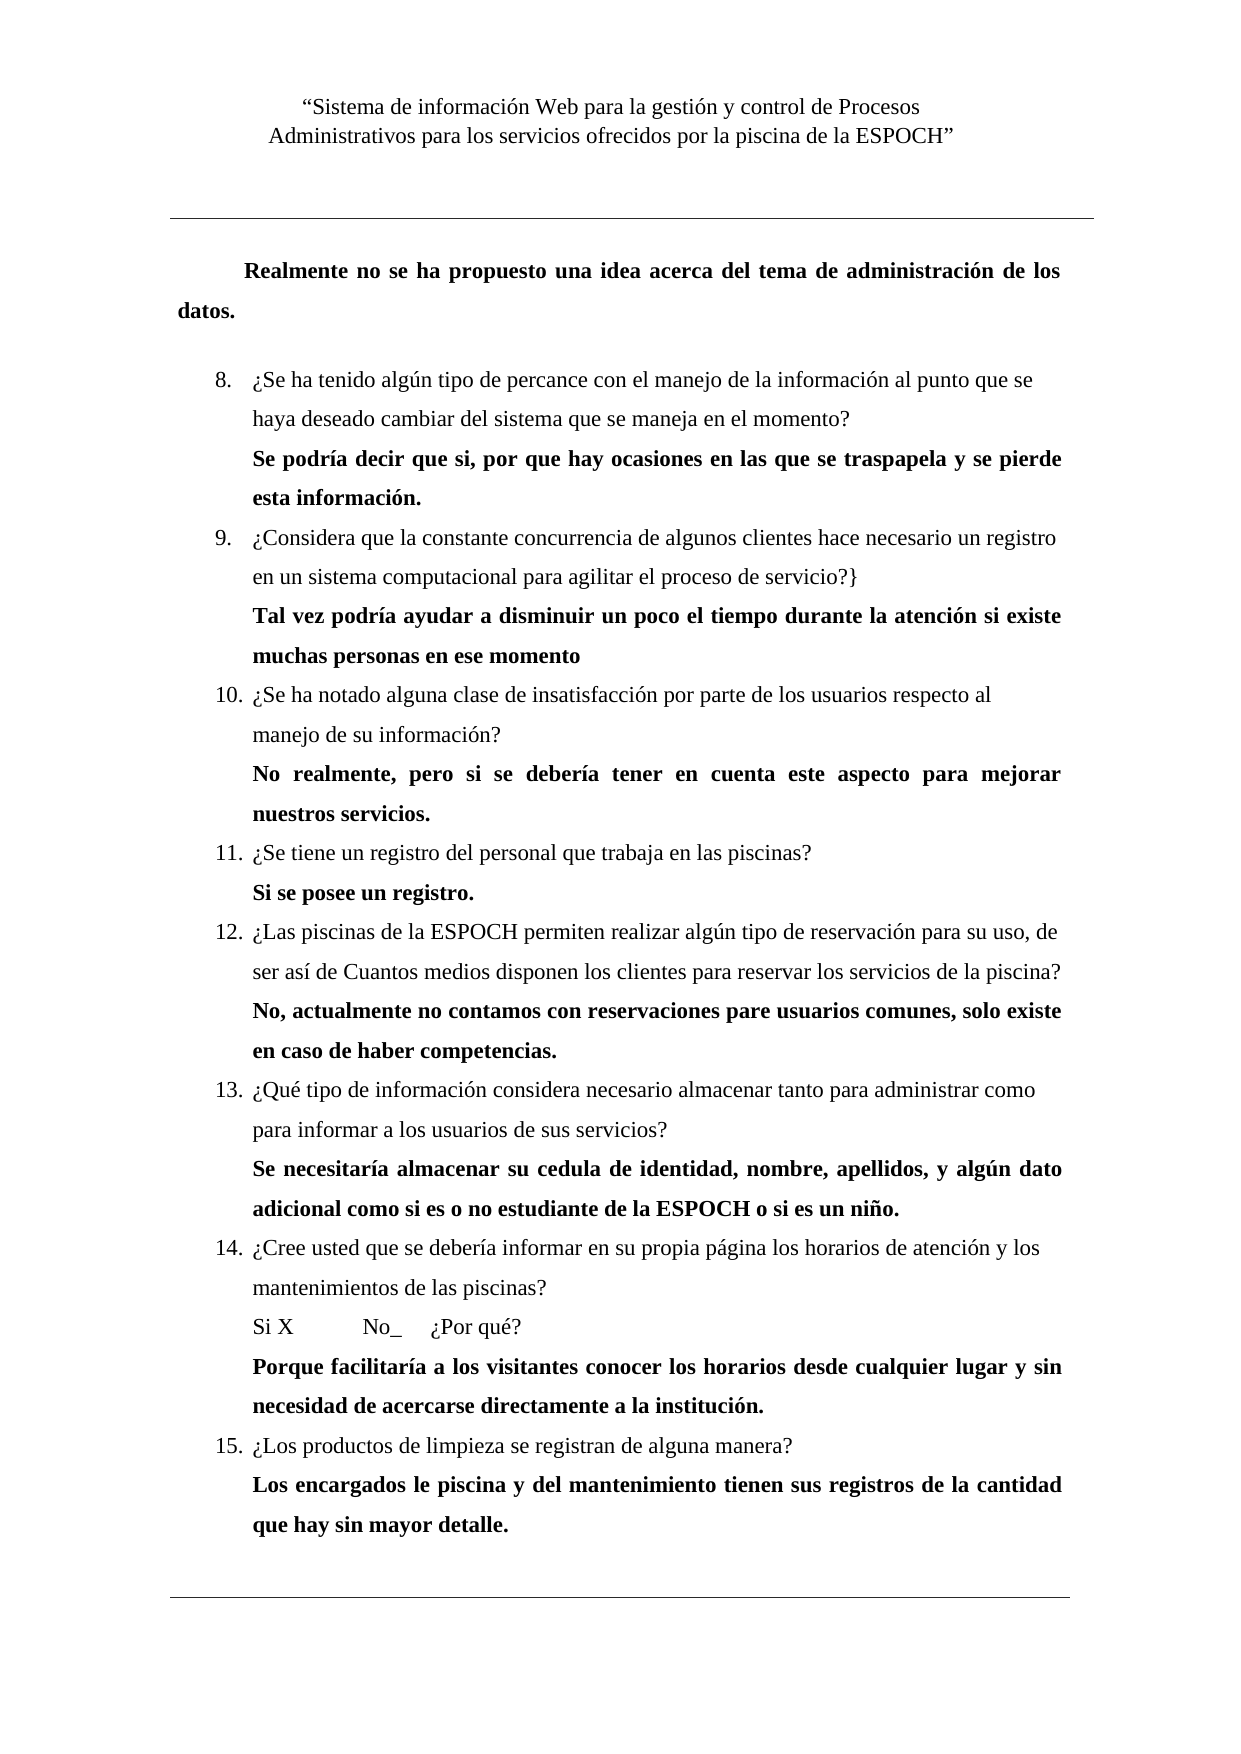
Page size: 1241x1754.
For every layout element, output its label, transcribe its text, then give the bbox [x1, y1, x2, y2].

list Se podría decir que si, por que hay ocasiones en las que se traspapela y se pierde esta información. [252, 445, 1063, 511]
list No, actualmente no contamos con reservaciones pare usuarios comunes, solo existe en caso de haber competencias. [252, 997, 1063, 1063]
list ¿Qué tipo de información considera necesario almacenar tanto para administrar como para informar a los usuarios de sus servicios? [215, 1076, 1063, 1142]
list ¿Se tiene un registro del personal que trabaja en las piscinas? [215, 839, 1063, 866]
list ¿Las piscinas de la ESPOCH permiten realizar algún tipo de reservación para su uso, de ser así de Cuantos medios disponen los clientes para reservar los servicios de la piscina? [215, 918, 1063, 984]
list Porque facilitaría a los visitantes conocer los horarios desde cualquier lugar y sin necesidad de acercarse directamente a la institución. [252, 1353, 1063, 1418]
list No realmente, pero si se debería tener en cuenta este aspecto para mejorar nuestros servicios. [252, 761, 1063, 826]
list ¿Considera que la constante concurrencia de algunos clientes hace necesario un registro en un sistema computacional para agilitar el proceso de servicio?} [215, 524, 1063, 589]
list ¿Cree usted que se debería informar en su propia página los horarios de atención y los mantenimientos de las piscinas? [215, 1234, 1063, 1300]
list Si X No_ ¿Por qué? [252, 1313, 1063, 1339]
list ¿Se ha tenido algún tipo de percance con el manejo de la información al punto que se haya deseado cambiar del sistema que se maneja en el momento? [215, 366, 1063, 432]
list Se necesitaría almacenar su cedula de identidad, nombre, apellidos, y algún dato adicional como si es o no estudiante de la ESPOCH o si es un niño. [252, 1155, 1063, 1221]
list Tal vez podría ayudar a disminuir un poco el tiempo durante la atención si existe muchas personas en ese momento [252, 603, 1063, 668]
text Realmente no se ha propuesto una idea acerca del tema de administración de los datos. [177, 258, 1063, 323]
list ¿Se ha notado alguna clase de insatisfacción por parte de los usuarios respecto al manejo de su información? [215, 682, 1063, 747]
list ¿Los productos de limpieza se registran de alguna manera? [215, 1432, 1063, 1458]
list Si se posee un registro. [252, 879, 1063, 905]
list Los encargados le piscina y del mantenimiento tienen sus registros de la cantidad que hay sin mayor detalle. [252, 1471, 1063, 1537]
